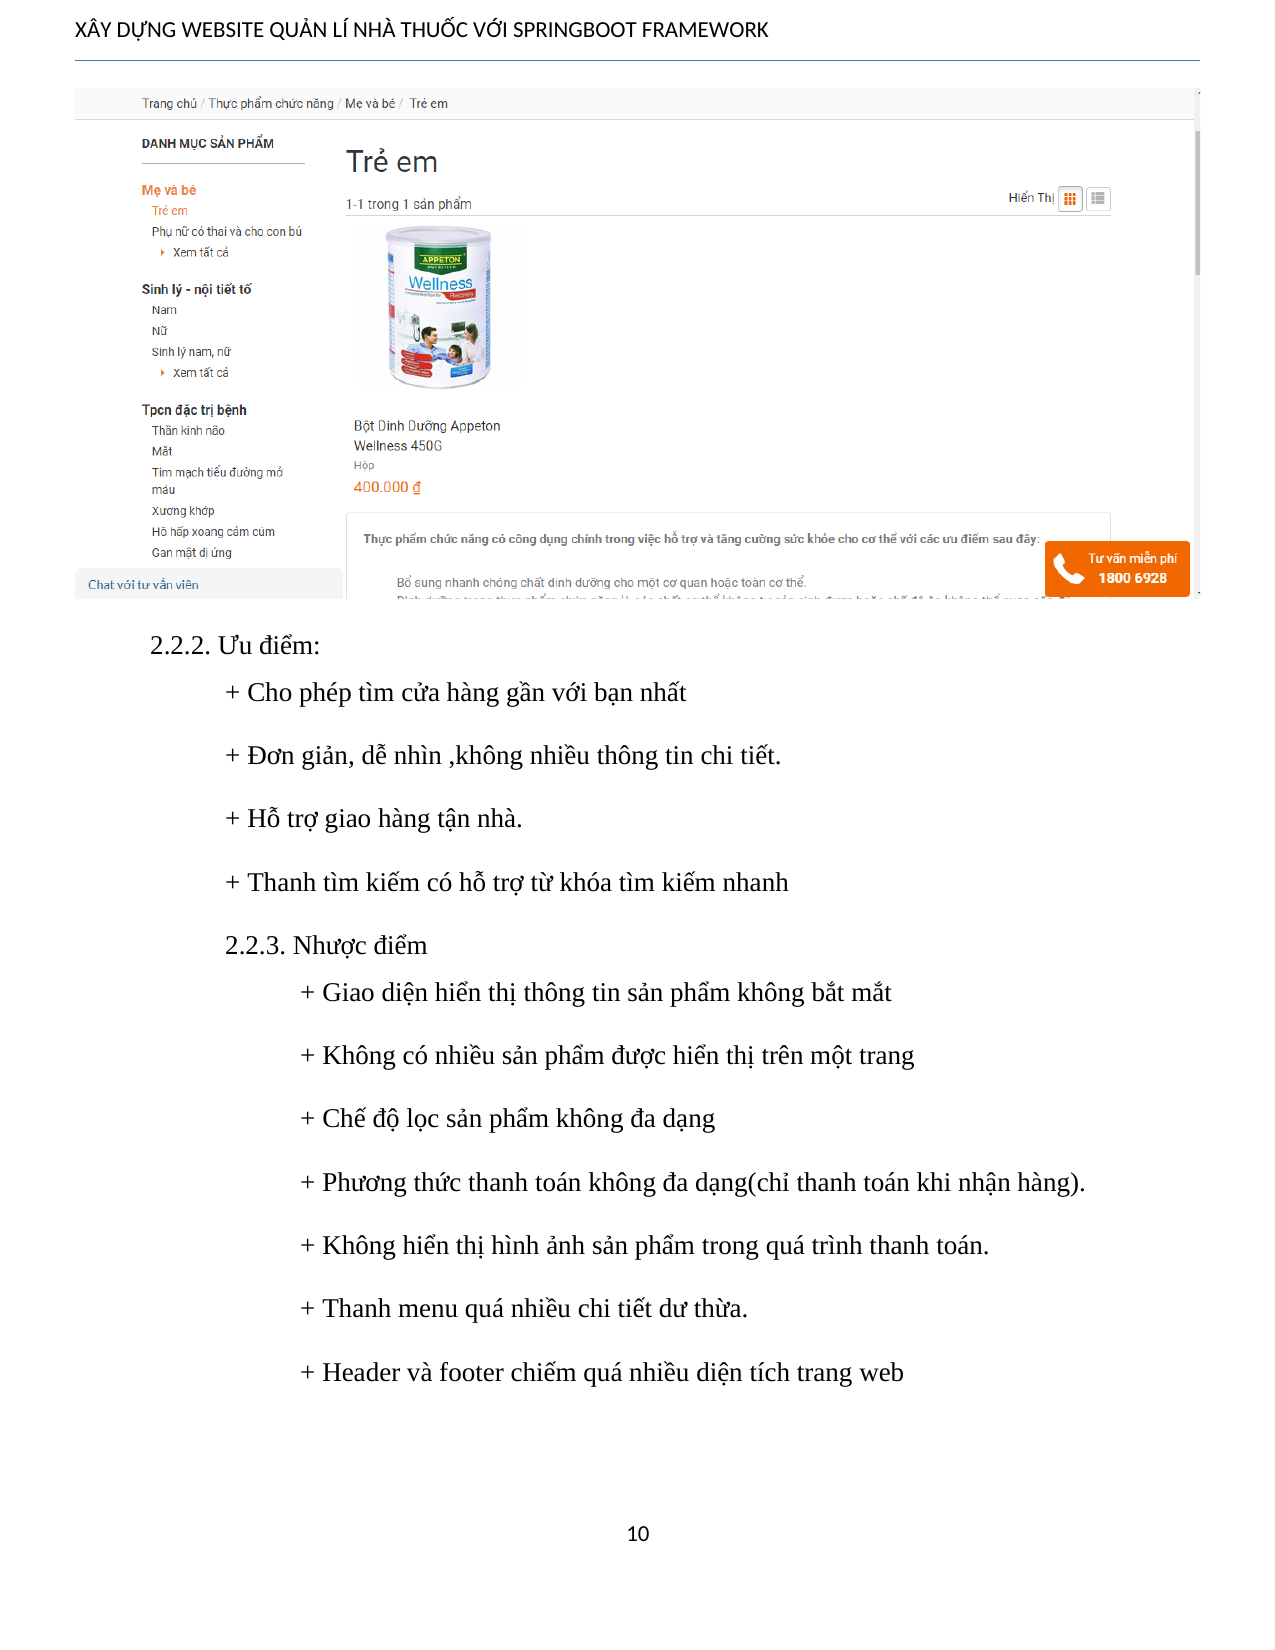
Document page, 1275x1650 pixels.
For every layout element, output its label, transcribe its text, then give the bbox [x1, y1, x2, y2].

text + Thanh tìm kiếm có hỗ trợ từ khóa tìm kiếm nhanh [150, 866, 1200, 897]
text + Cho phép tìm cửa hàng gần với bạn nhất [75, 676, 1200, 707]
text + Giao diện hiển thị thông tin sản phẩm không bắt mắt [150, 976, 1200, 1007]
text + Thanh menu quá nhiều chi tiết dư thừa. [150, 1293, 1200, 1324]
text + Hỗ trợ giao hàng tận nhà. [75, 803, 1200, 834]
subtitle 2.2.2. Ưu điểm: [75, 629, 1200, 660]
text + Không hiển thị hình ảnh sản phẩm trong quá trình thanh toán. [150, 1229, 1200, 1260]
text + Chế độ lọc sản phẩm không đa dạng [150, 1103, 1200, 1134]
text + Header và footer chiếm quá nhiều diện tích trang web [150, 1356, 1200, 1387]
picture [75, 88, 1200, 599]
text + Đơn giản, dễ nhìn ,không nhiều thông tin chi tiết. [75, 739, 1200, 770]
subtitle 2.2.3. Nhược điểm [150, 929, 1200, 960]
text + Không có nhiều sản phẩm được hiển thị trên một trang [150, 1039, 1200, 1070]
text + Phương thức thanh toán không đa dạng(chỉ thanh toán khi nhận hàng). [150, 1166, 1200, 1197]
